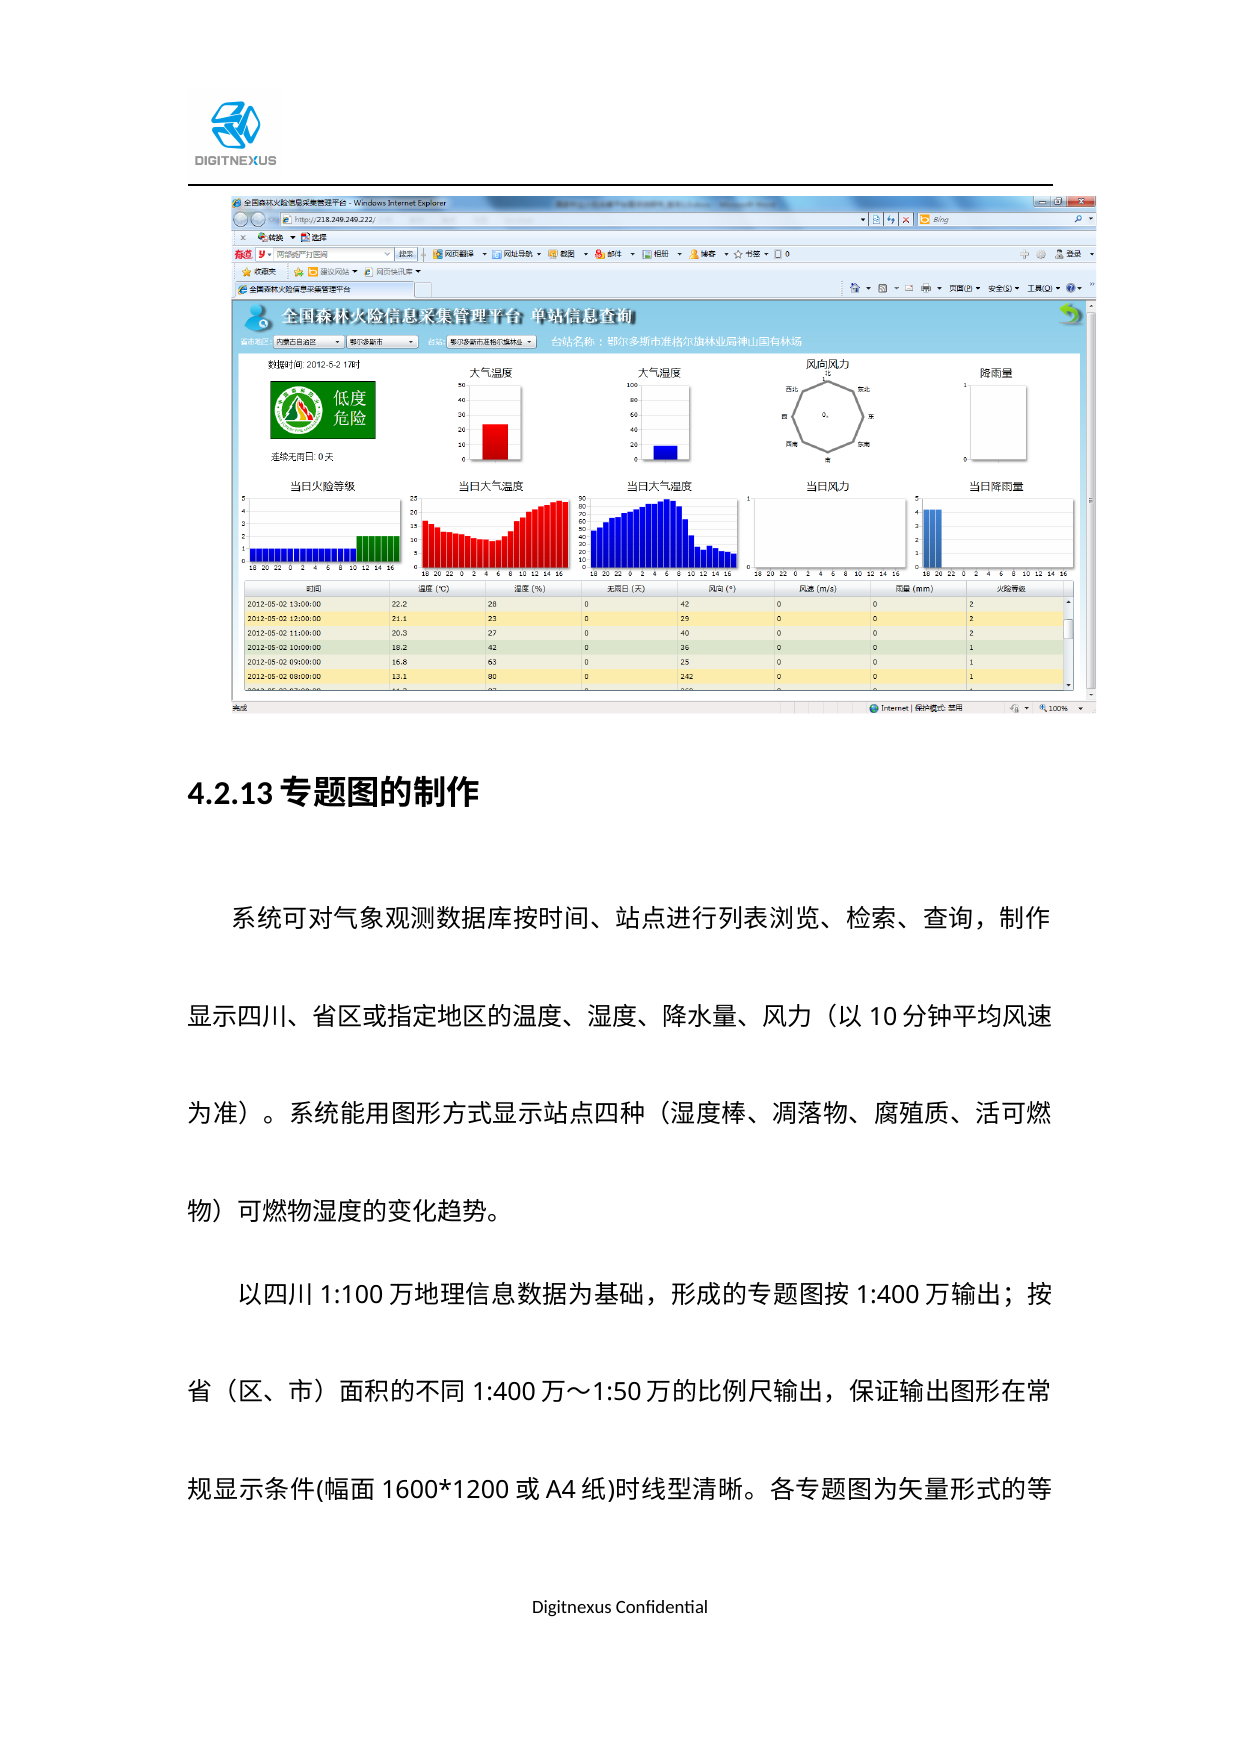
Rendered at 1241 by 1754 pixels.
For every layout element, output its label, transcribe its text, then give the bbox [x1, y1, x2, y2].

subtitle 4.2.13专题图的制作 [187, 757, 1053, 822]
picture [231, 196, 1097, 714]
picture [187, 88, 282, 183]
text 系统可对气象观测数据库按时间、站点进行列表浏览、检索、查询，制作显示四川、省区或指定地区的温度、湿度、降水量、风力（以10分钟平均风速为准）。系统能用图形方式显示站点四种（湿度棒、凋落物、腐殖质、活可燃物）可燃物湿度的变化趋势。 [187, 884, 1053, 1242]
